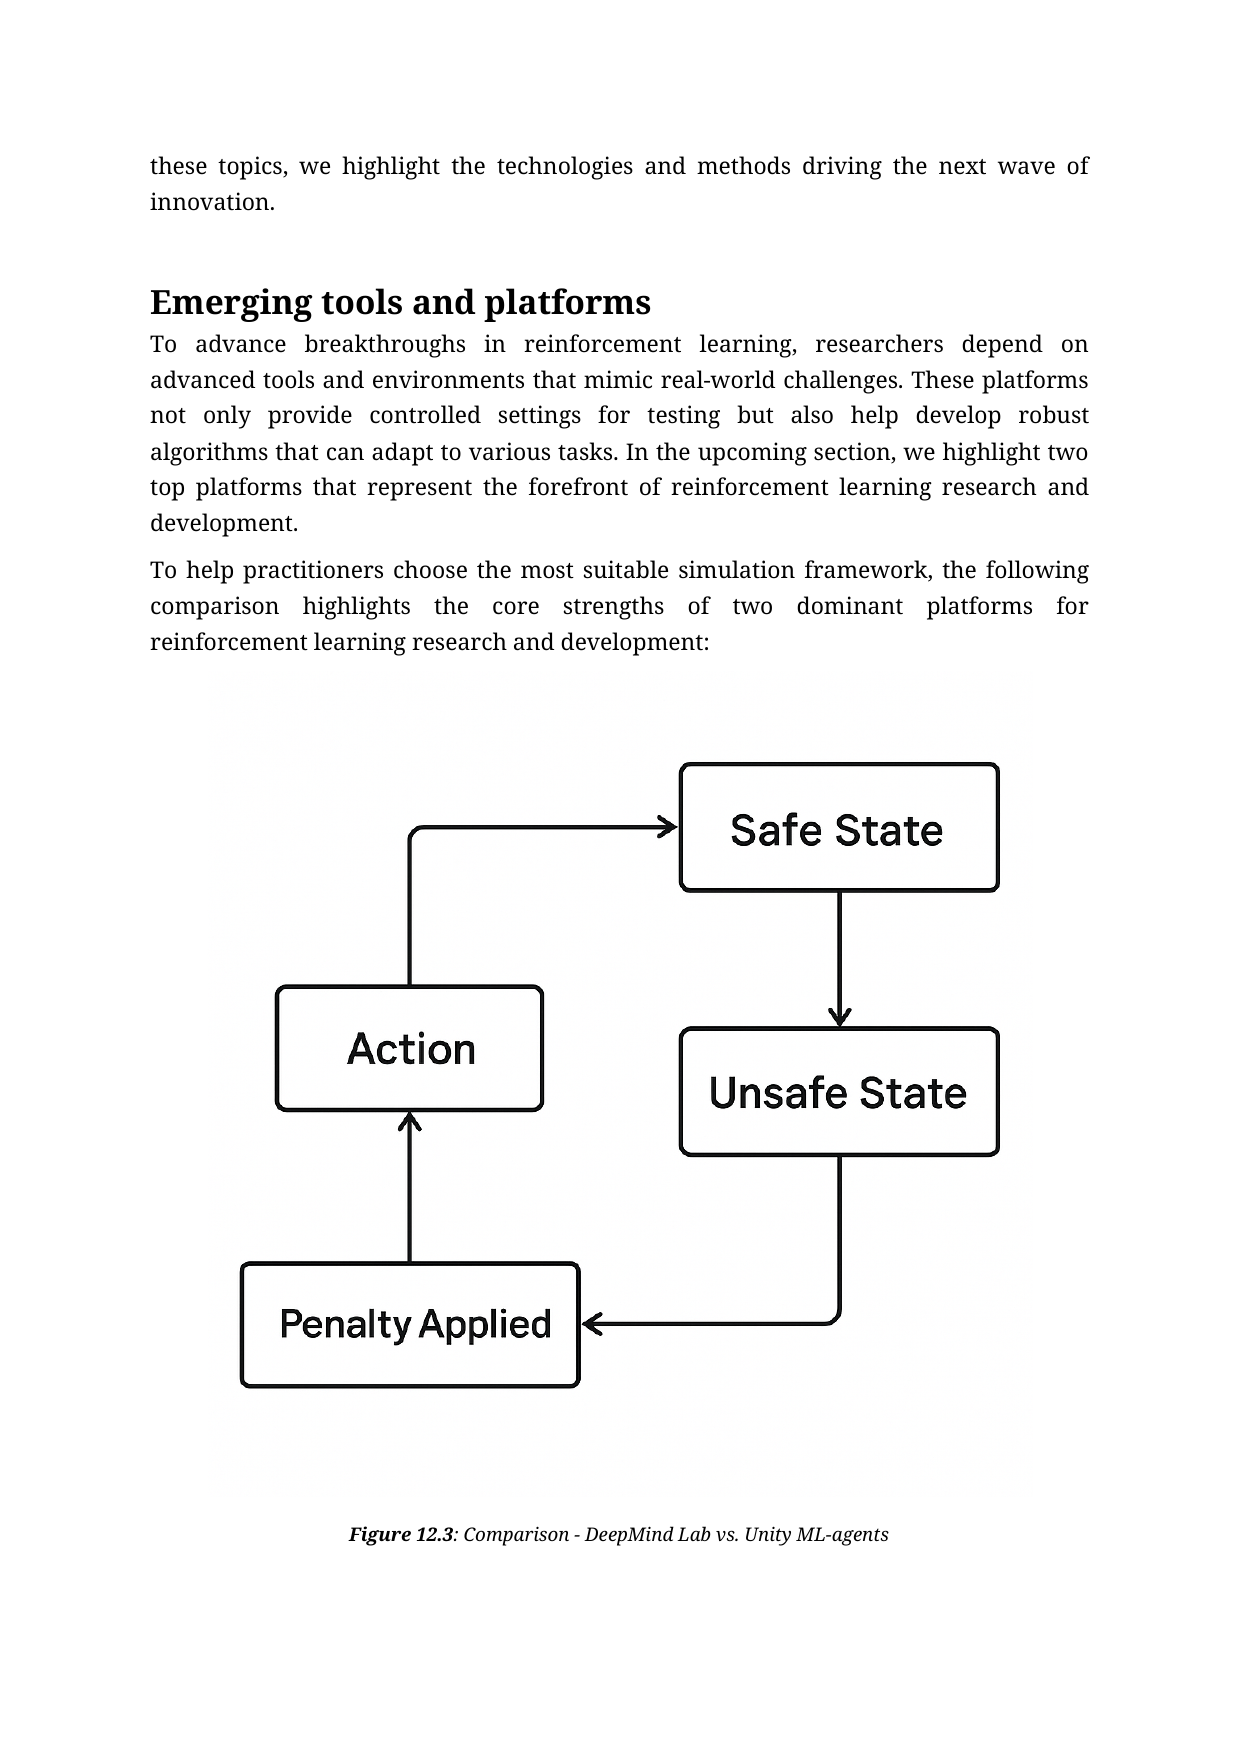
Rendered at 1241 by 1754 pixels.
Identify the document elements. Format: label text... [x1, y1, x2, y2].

picture [207, 671, 1033, 1497]
subtitle Emerging tools and platforms [150, 279, 1090, 324]
text To advance breakthroughs in reinforcement learning, researchers depend on advanced tools and environments that mimic real-world challenges. These platforms not only provide controlled settings for testing but also help develop robust algorithms that can adapt to various tasks. In the upcoming section, we highlight two top platforms that represent the forefront of reinforcement learning research and development. [150, 328, 1090, 538]
text Figure 12.3: Comparison - DeepMind Lab vs. Unity ML-agents [150, 1521, 1090, 1547]
text To help practitioners choose the most suitable simulation framework, the following comparison highlights the core strengths of two dominant platforms for reinforcement learning research and development: [150, 554, 1090, 657]
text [150, 150, 1090, 217]
